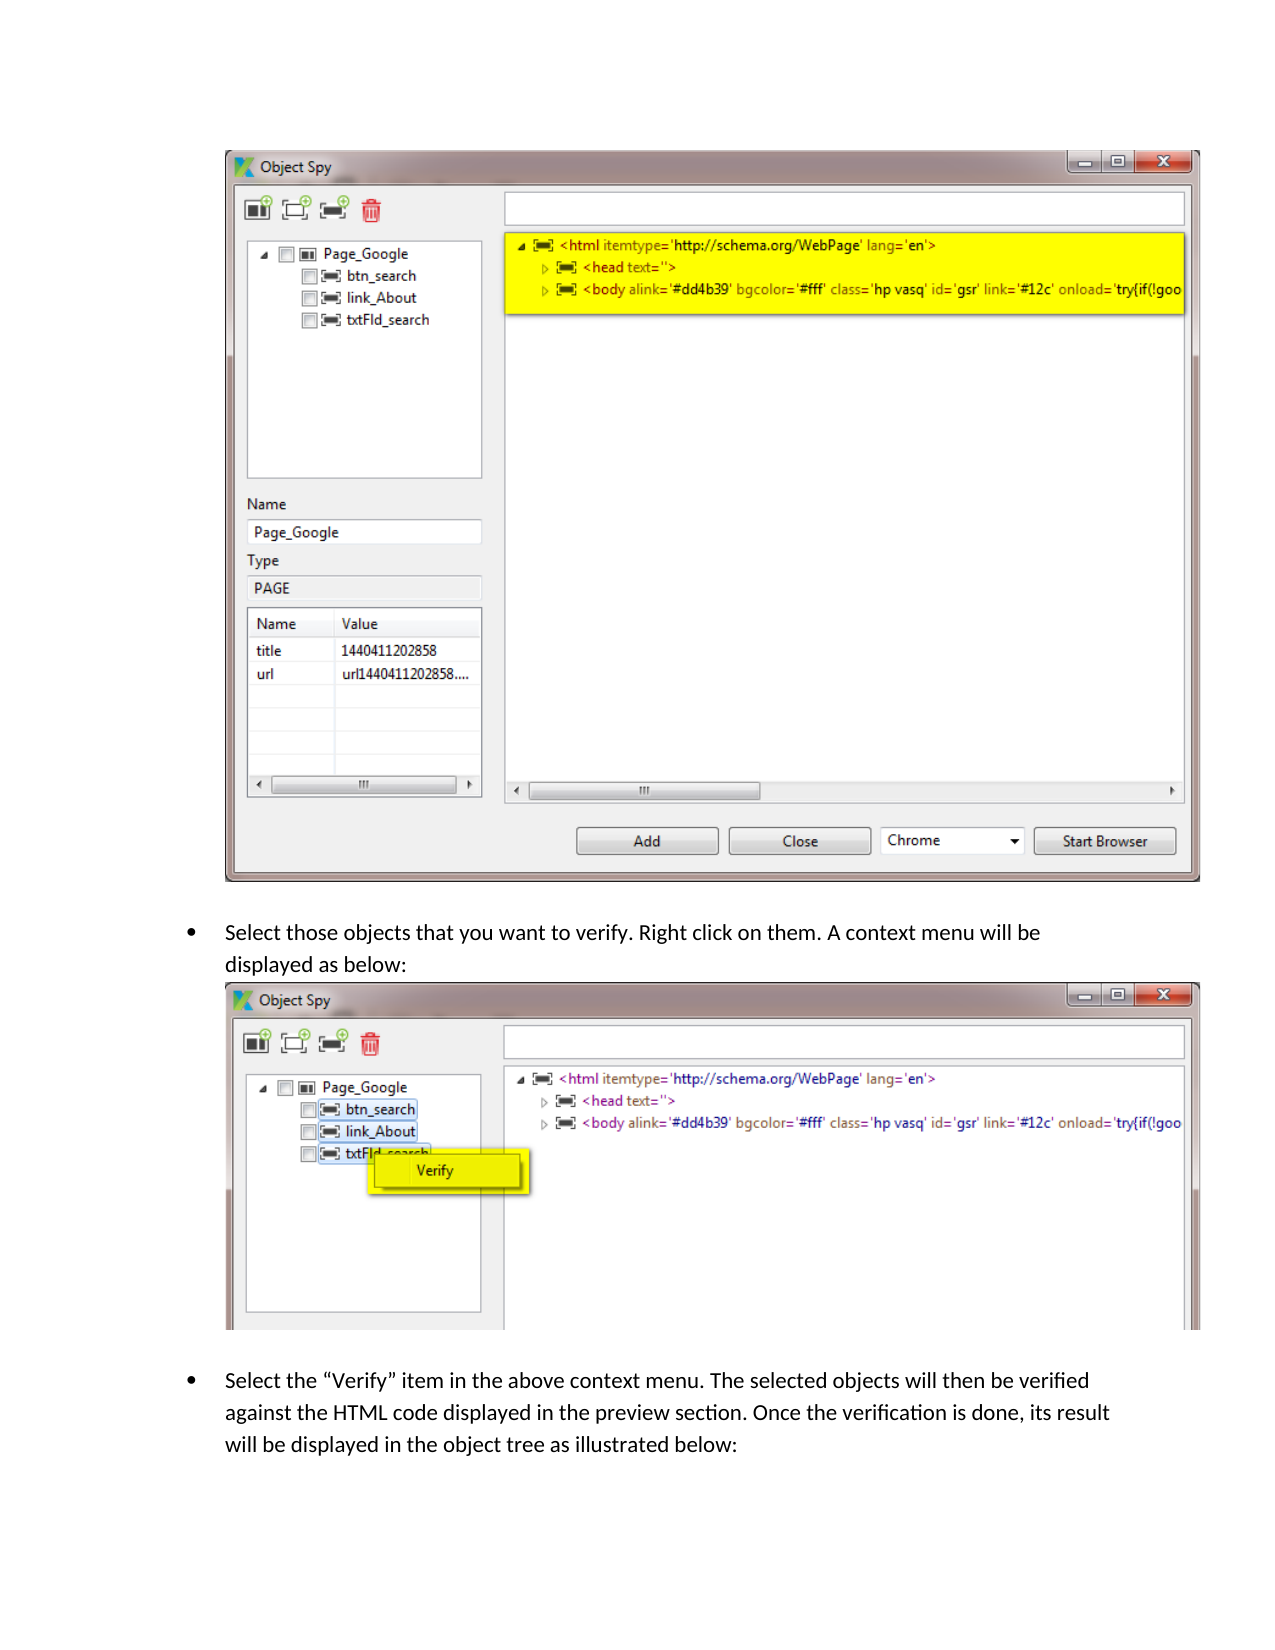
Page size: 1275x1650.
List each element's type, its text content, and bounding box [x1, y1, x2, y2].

list Select the “Verify” item in the above context menu. The selected objects will then be verified against the HTML code displayed in the preview section. Once the verification is done, its result will be displayed in the object tree as illustrated below: [187, 1366, 1125, 1458]
list Select those objects that you want to verify. Right click on them. A context menu will be displayed as below: [187, 918, 1125, 978]
picture [225, 150, 1200, 882]
picture [225, 982, 1200, 1330]
